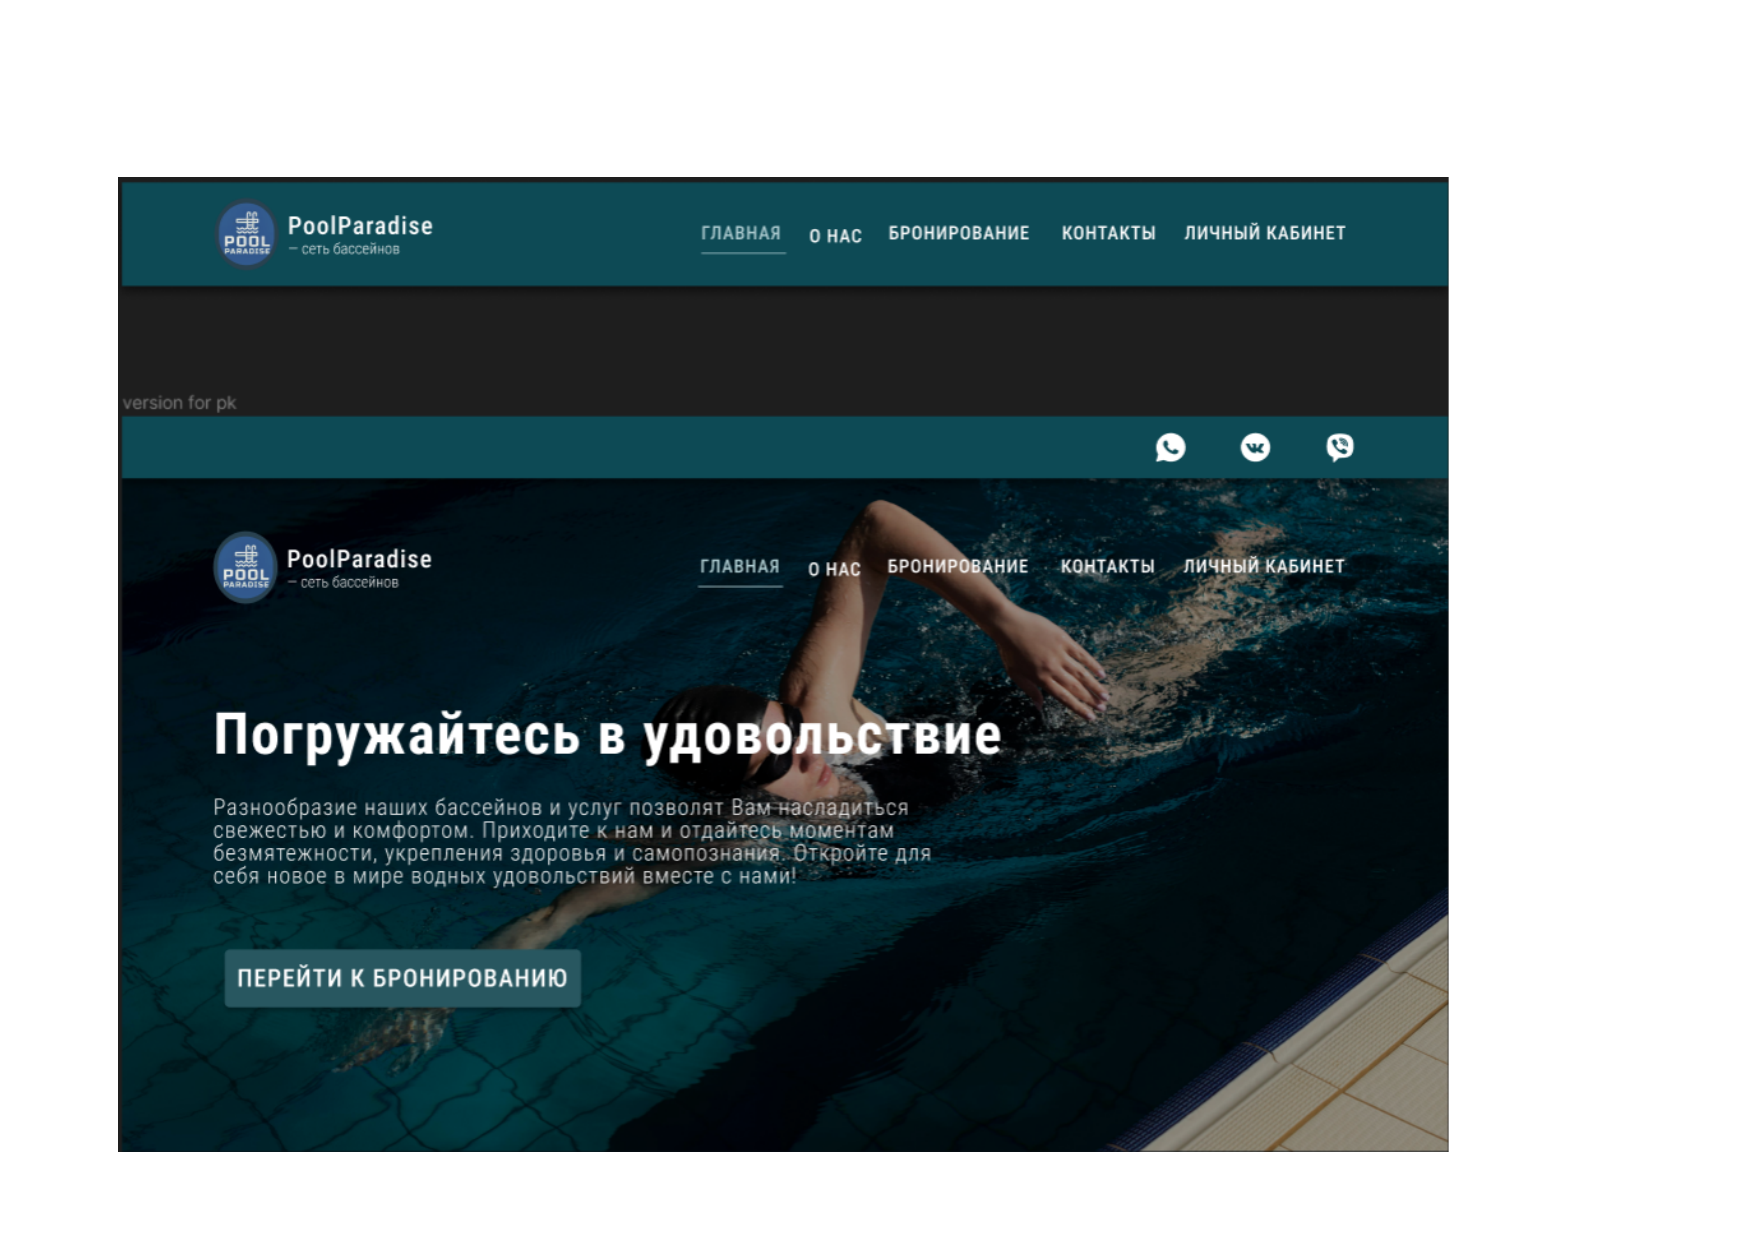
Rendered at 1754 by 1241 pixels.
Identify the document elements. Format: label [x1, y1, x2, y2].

picture [118, 177, 1449, 1152]
